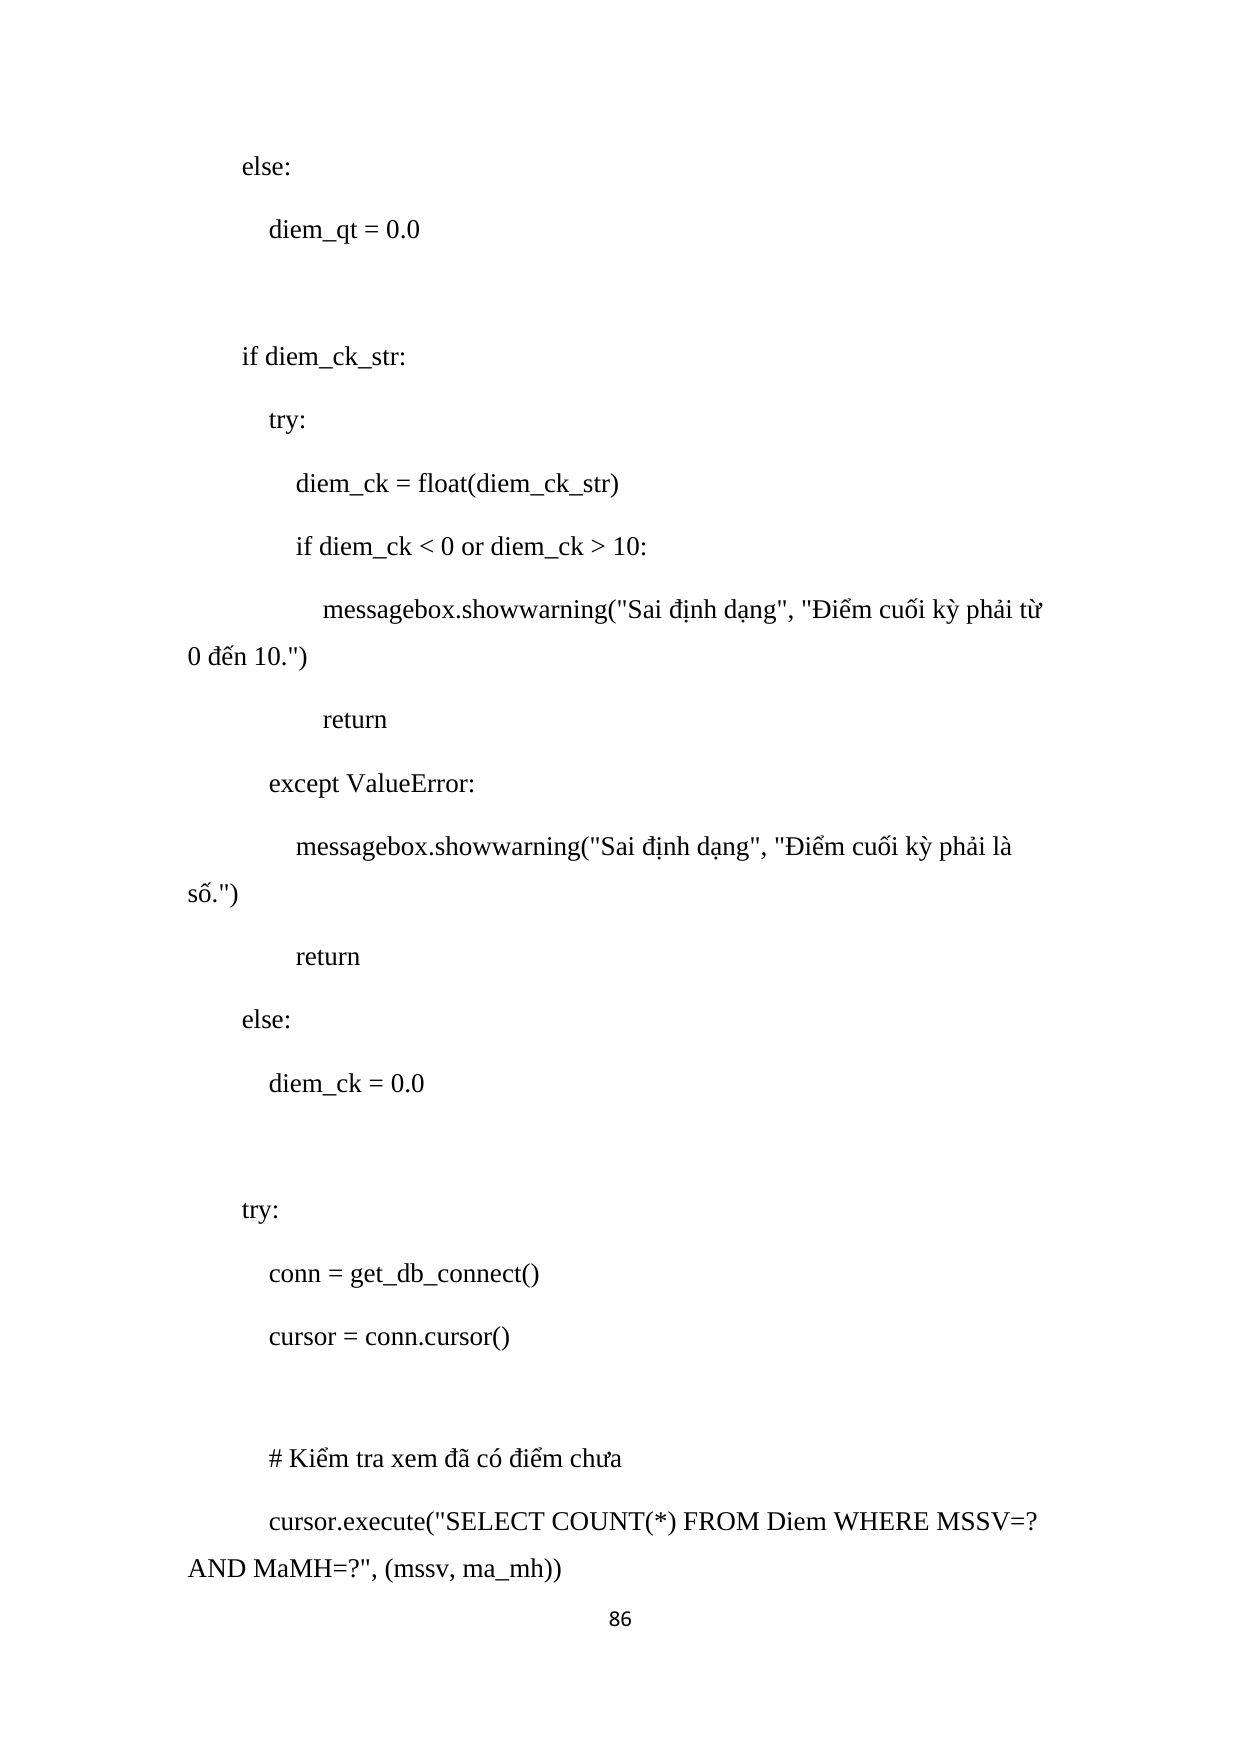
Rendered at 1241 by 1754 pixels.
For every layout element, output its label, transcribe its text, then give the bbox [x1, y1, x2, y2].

text messagebox.showwarning("Sai định dạng", "Điểm cuối kỳ phải là số.") [187, 830, 1053, 908]
text try: [187, 1193, 1053, 1224]
text diem_qt = 0.0 [187, 213, 1053, 244]
text # Kiểm tra xem đã có điểm chưa [187, 1442, 1053, 1473]
text conn = get_db_connect() [187, 1257, 1053, 1288]
text return [187, 940, 1053, 971]
text if diem_ck < 0 or diem_ck > 10: [187, 530, 1053, 561]
text cursor.execute("SELECT COUNT(*) FROM Diem WHERE MSSV=? AND MaMH=?", (mssv, ma_mh)) [187, 1505, 1053, 1583]
text try: [187, 403, 1053, 434]
text else: [187, 1003, 1053, 1034]
text diem_ck = 0.0 [187, 1067, 1053, 1098]
text else: [187, 150, 1053, 181]
text return [187, 703, 1053, 734]
text if diem_ck_str: [187, 340, 1053, 371]
text messagebox.showwarning("Sai định dạng", "Điểm cuối kỳ phải từ 0 đến 10.") [187, 593, 1053, 671]
text diem_ck = float(diem_ck_str) [187, 467, 1053, 498]
text cursor = conn.cursor() [187, 1320, 1053, 1351]
text except ValueError: [187, 767, 1053, 798]
